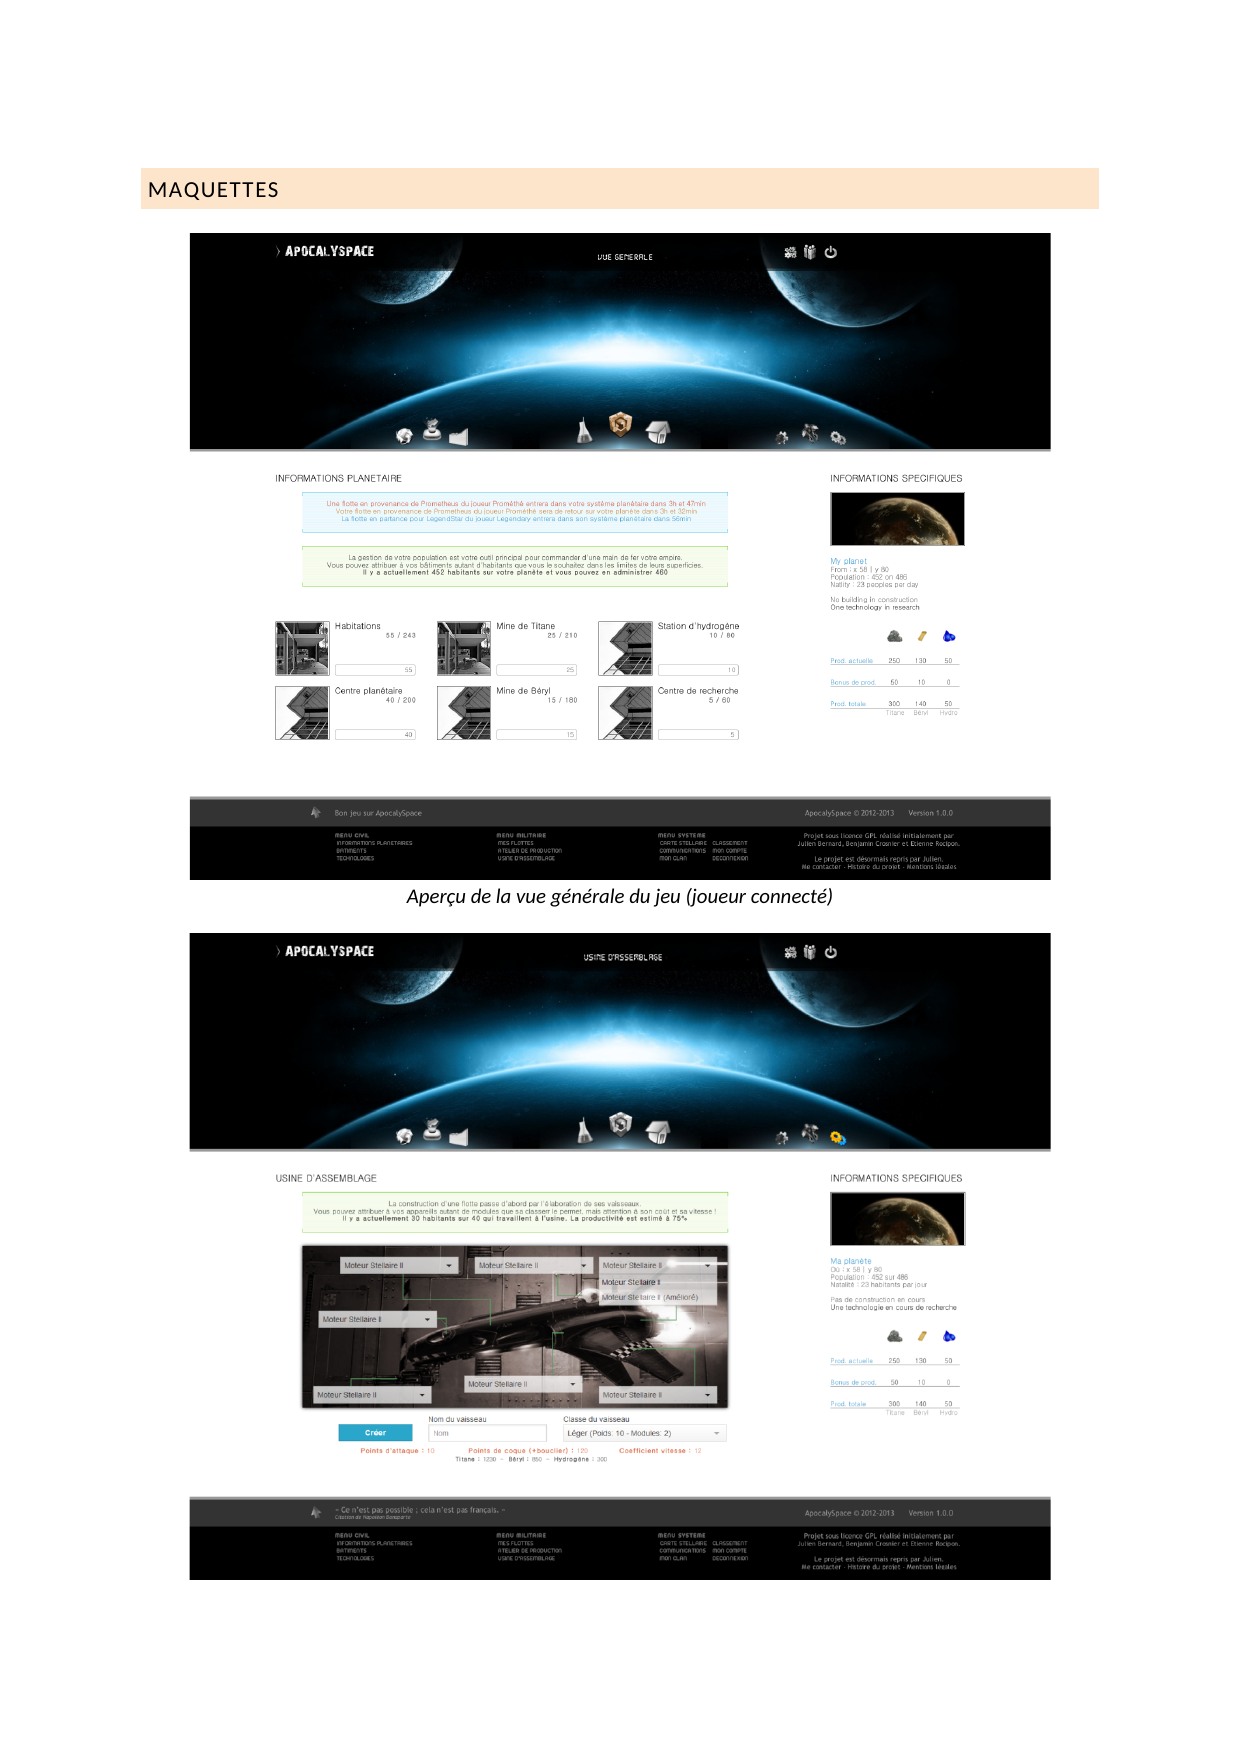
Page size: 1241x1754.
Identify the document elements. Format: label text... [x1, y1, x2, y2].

text Aperçu de la vue générale du jeu (joueur connecté) [148, 883, 1093, 909]
picture [189, 233, 1051, 880]
picture [189, 933, 1051, 1580]
subtitle Maquettes [148, 175, 1093, 203]
